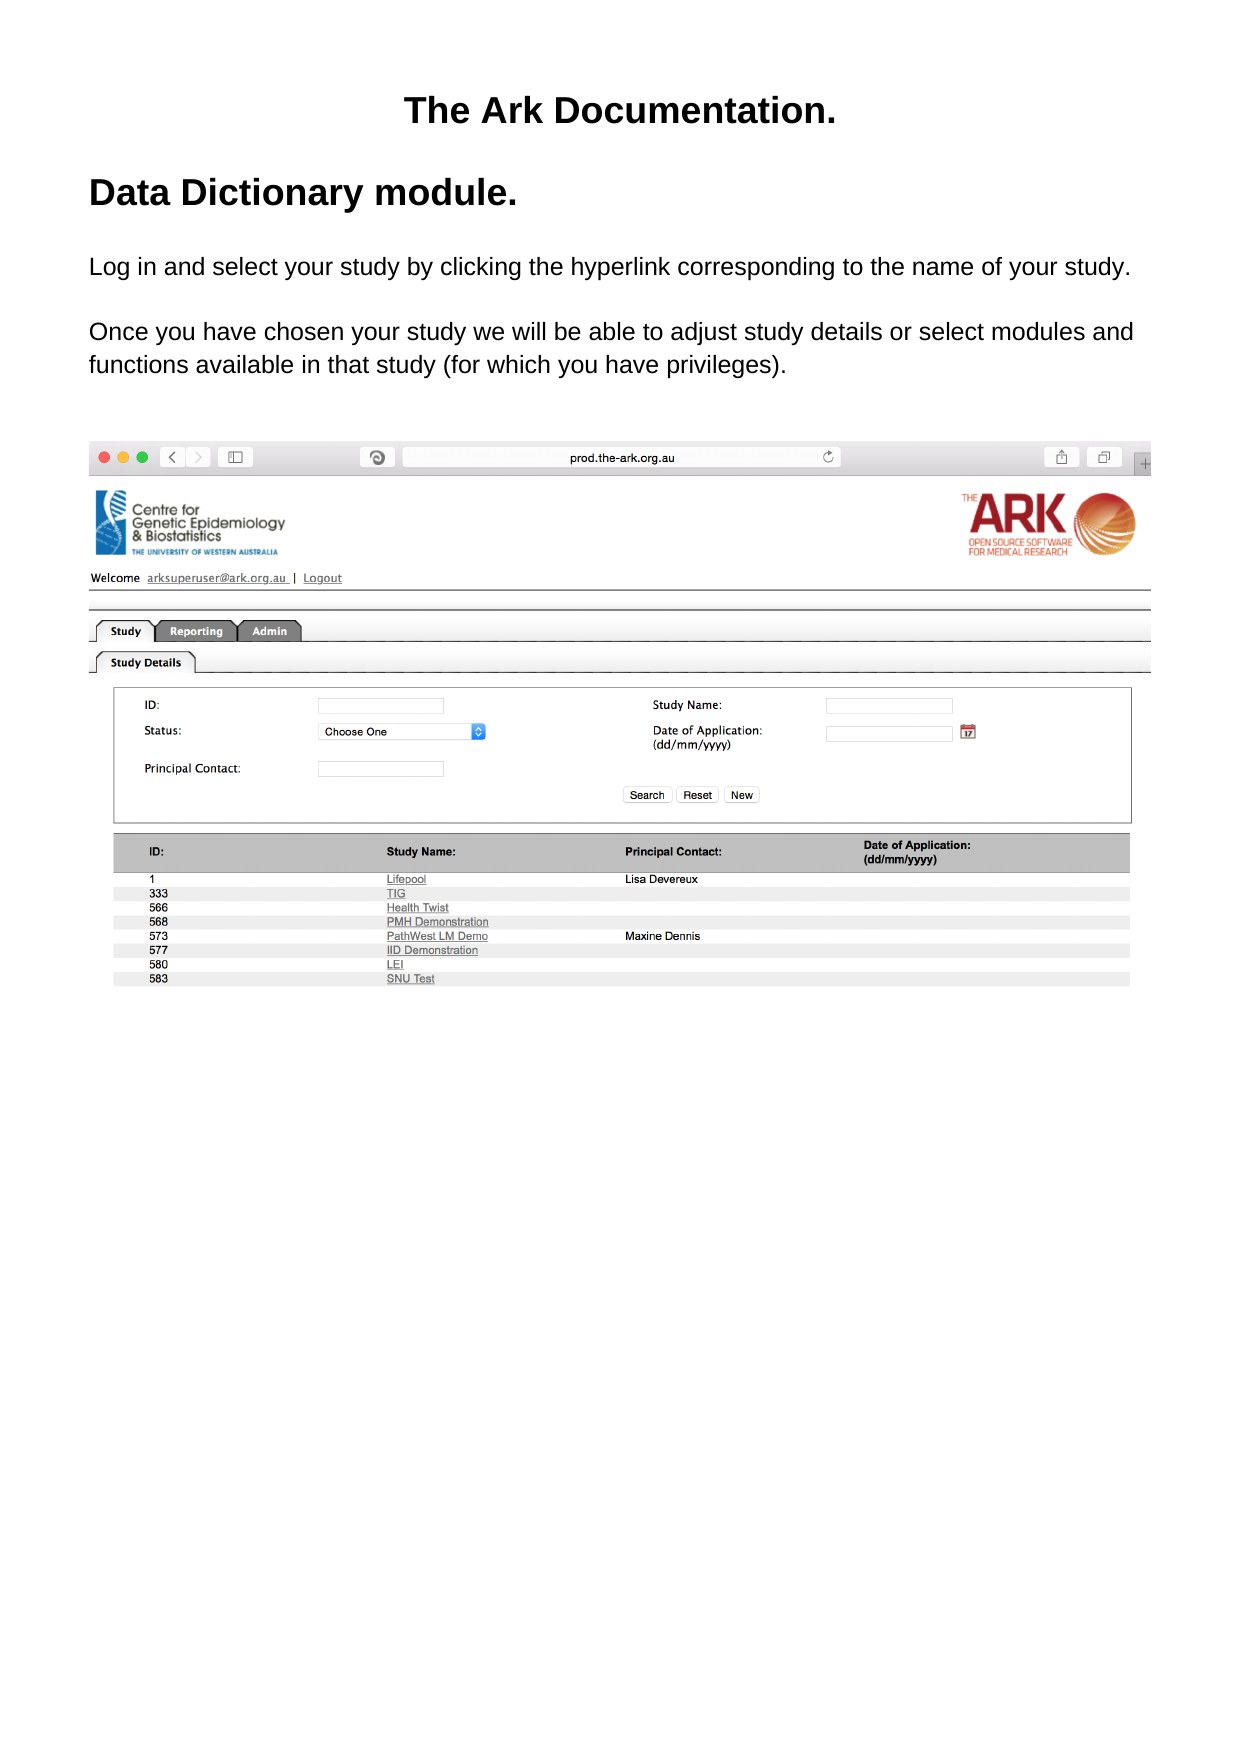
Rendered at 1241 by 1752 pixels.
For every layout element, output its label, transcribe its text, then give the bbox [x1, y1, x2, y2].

picture [88, 441, 1151, 987]
text Once you have chosen your study we will be able to adjust study details or select modules and functions available in that study (for which you have privileges). [89, 317, 1152, 379]
text Data Dictionary module. [89, 170, 1152, 213]
text Log in and select your study by clicking the hyperlink corresponding to the name of your study. [89, 252, 1152, 281]
text The Ark Documentation. [89, 89, 1152, 132]
